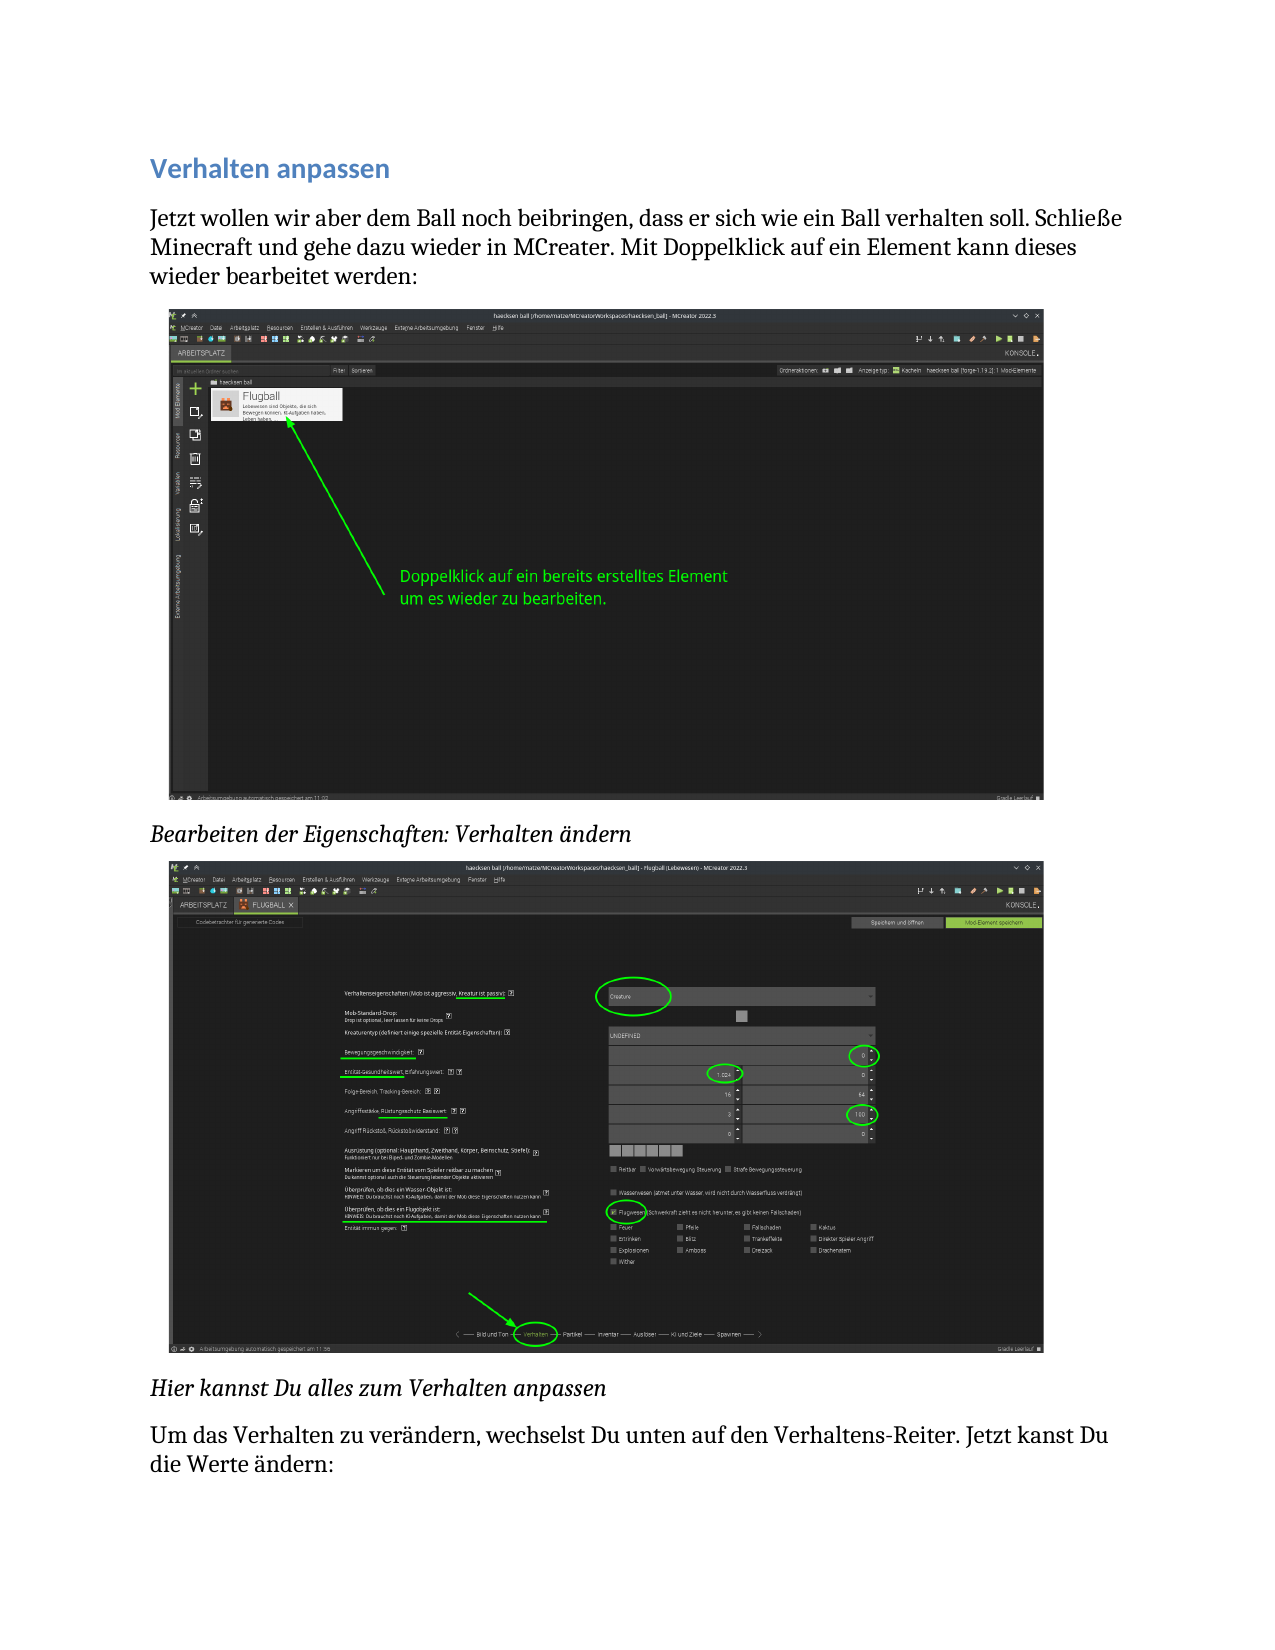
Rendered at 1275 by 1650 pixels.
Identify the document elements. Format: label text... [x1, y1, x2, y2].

subtitle Verhalten anpassen [150, 150, 1125, 186]
text Hier kannst Du alles zum Verhalten anpassen [150, 1374, 1125, 1403]
picture [168, 861, 1044, 1353]
text Jetzt wollen wir aber dem Ball noch beibringen, dass er sich wie ein Ball verhalten soll. Schließe Minecraft und gehe dazu wieder in MCreater. Mit Doppelklick auf ein Element kann dieses wieder bearbeitet werden: [150, 204, 1125, 291]
picture [168, 309, 1044, 800]
text Um das Verhalten zu verändern, wechselst Du unten auf den Verhaltens-Reiter. Jetzt kanst Du die Werte ändern: [150, 1421, 1125, 1479]
text Bearbeiten der Eigenschaften: Verhalten ändern [150, 820, 1125, 849]
